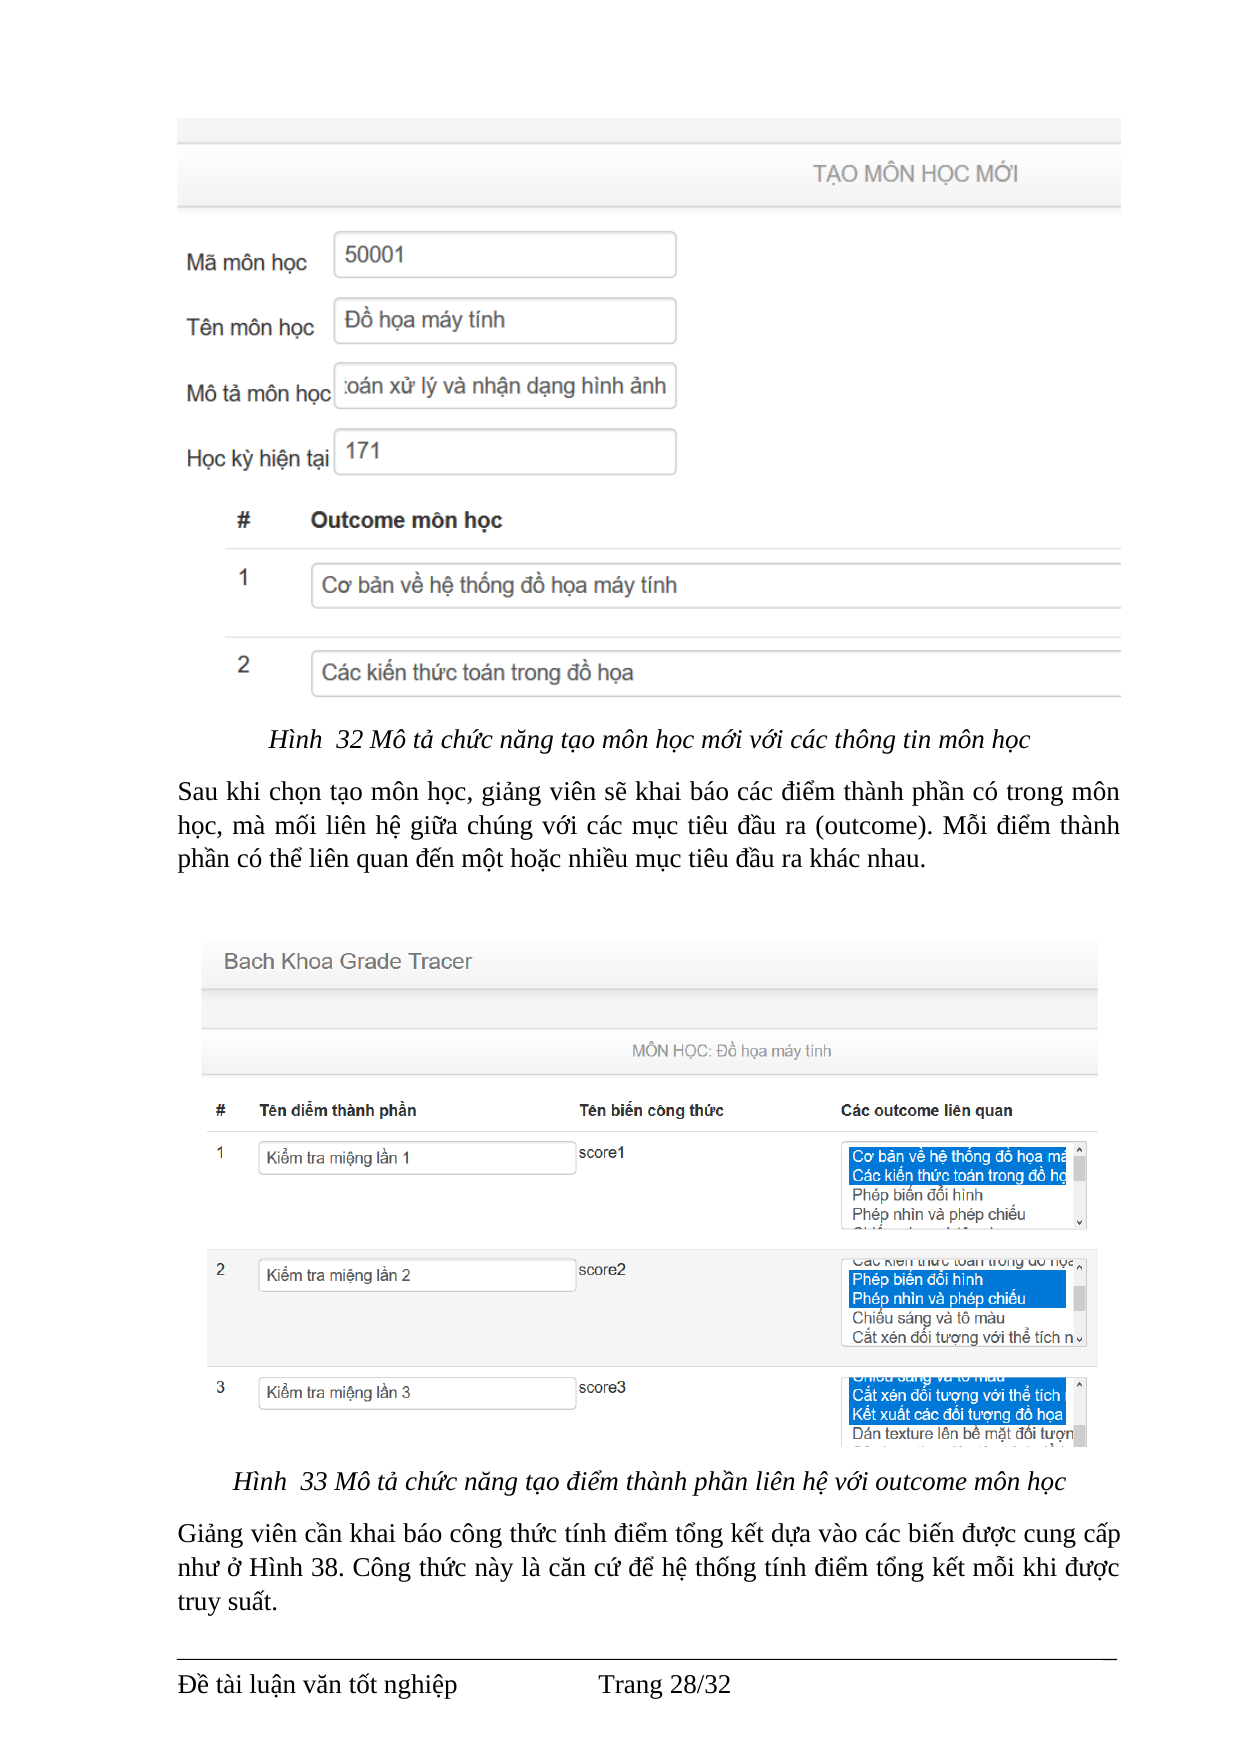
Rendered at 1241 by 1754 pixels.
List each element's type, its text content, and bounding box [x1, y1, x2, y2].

picture [177, 118, 1121, 705]
text Giảng viên cần khai báo công thức tính điểm tổng kết dựa vào các biến được cung cấp như ở Hình 38. Công thức này là căn cứ để hệ thống tính điểm tổng kết mỗi khi được truy suất. [177, 1517, 1122, 1616]
picture [201, 942, 1098, 1447]
text Sau khi chọn tạo môn học, giảng viên sẽ khai báo các điểm thành phần có trong môn học, mà mối liên hệ giữa chúng với các mục tiêu đầu ra (outcome). Mỗi điểm thành phần có thể liên quan đến một hoặc nhiều mục tiêu đầu ra khác nhau. [177, 775, 1122, 873]
